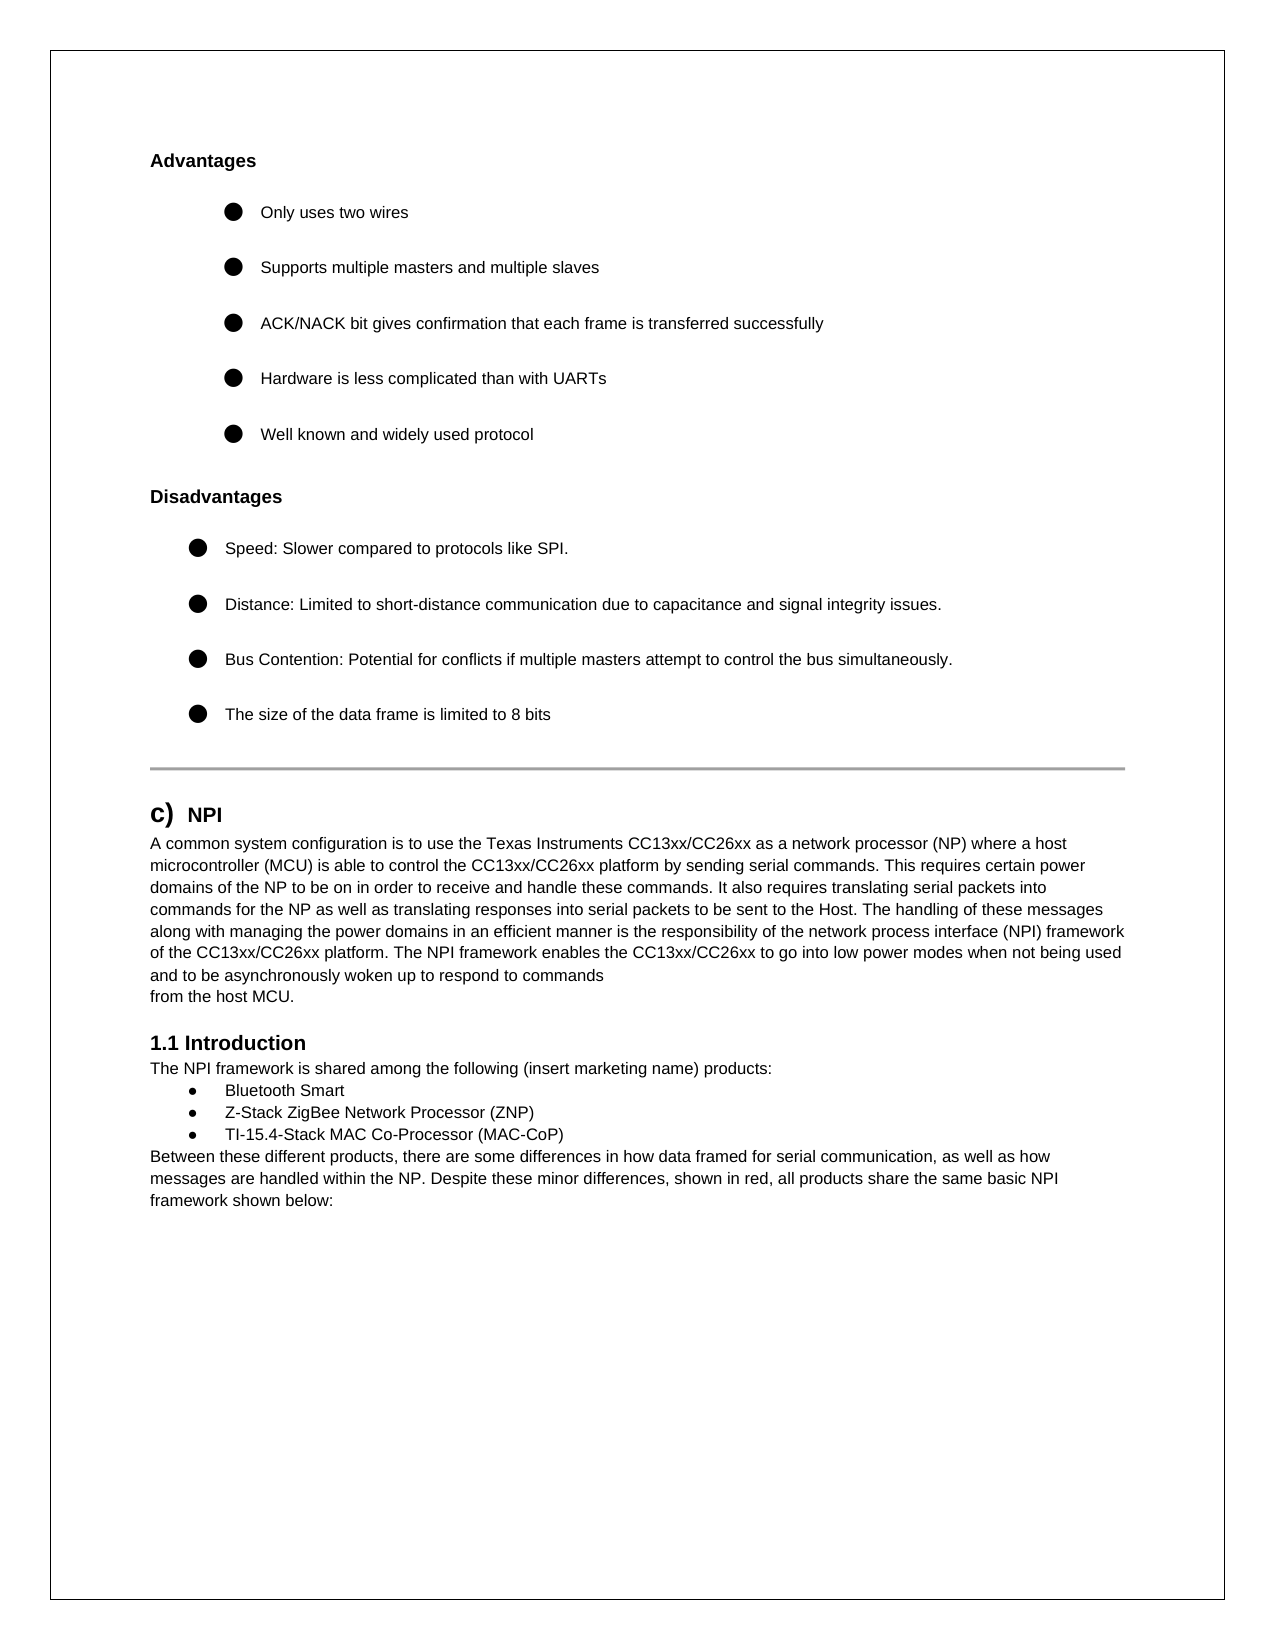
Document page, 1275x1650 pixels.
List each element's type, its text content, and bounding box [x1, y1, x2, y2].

list Z-Stack ZigBee Network Processor (ZNP) [187, 1103, 1125, 1122]
subtitle Disadvantages [150, 486, 1125, 522]
list Distance: Limited to short-distance communication due to capacitance and signal integrity issues. [187, 584, 1125, 617]
list TI-15.4-Stack MAC Co-Processor (MAC-CoP) [187, 1125, 1125, 1144]
list Hardware is less complicated than with UARTs [223, 359, 1125, 391]
text from the host MCU. [150, 987, 1125, 1006]
text The NPI framework is shared among the following (insert marketing name) products: [150, 1059, 1125, 1078]
list Bluetooth Smart [187, 1081, 1125, 1100]
list The size of the data frame is limited to 8 bits [187, 695, 1125, 728]
text Between these different products, there are some differences in how data framed for serial communication, as well as how messages are handled within the NP. Despite these minor differences, shown in red, all products share the same basic NPI framework shown below: [150, 1147, 1125, 1210]
subtitle Advantages [150, 150, 1125, 186]
list Well known and widely used protocol [223, 414, 1125, 447]
list Supports multiple masters and multiple slaves [223, 248, 1125, 281]
list NPI [150, 797, 1125, 829]
list Only uses two wires [223, 193, 1125, 225]
list Bus Contention: Potential for conflicts if multiple masters attempt to control the bus simultaneously. [187, 640, 1125, 672]
text 1.1 Introduction [150, 1031, 1125, 1055]
list Speed: Slower compared to protocols like SPI. [187, 529, 1125, 562]
text A common system configuration is to use the Texas Instruments CC13xx/CC26xx as a network processor (NP) where a host microcontroller (MCU) is able to control the CC13xx/CC26xx platform by sending serial commands. This requires certain power domains of the NP to be on in order to receive and handle these commands. It also requires translating serial packets into commands for the NP as well as translating responses into serial packets to be sent to the Host. The handling of these messages along with managing the power domains in an efficient manner is the responsibility of the network process interface (NPI) framework of the CC13xx/CC26xx platform. The NPI framework enables the CC13xx/CC26xx to go into low power modes when not being used and to be asynchronously woken up to respond to commands [150, 833, 1125, 984]
list ACK/NACK bit gives confirmation that each frame is transferred successfully [223, 303, 1125, 336]
